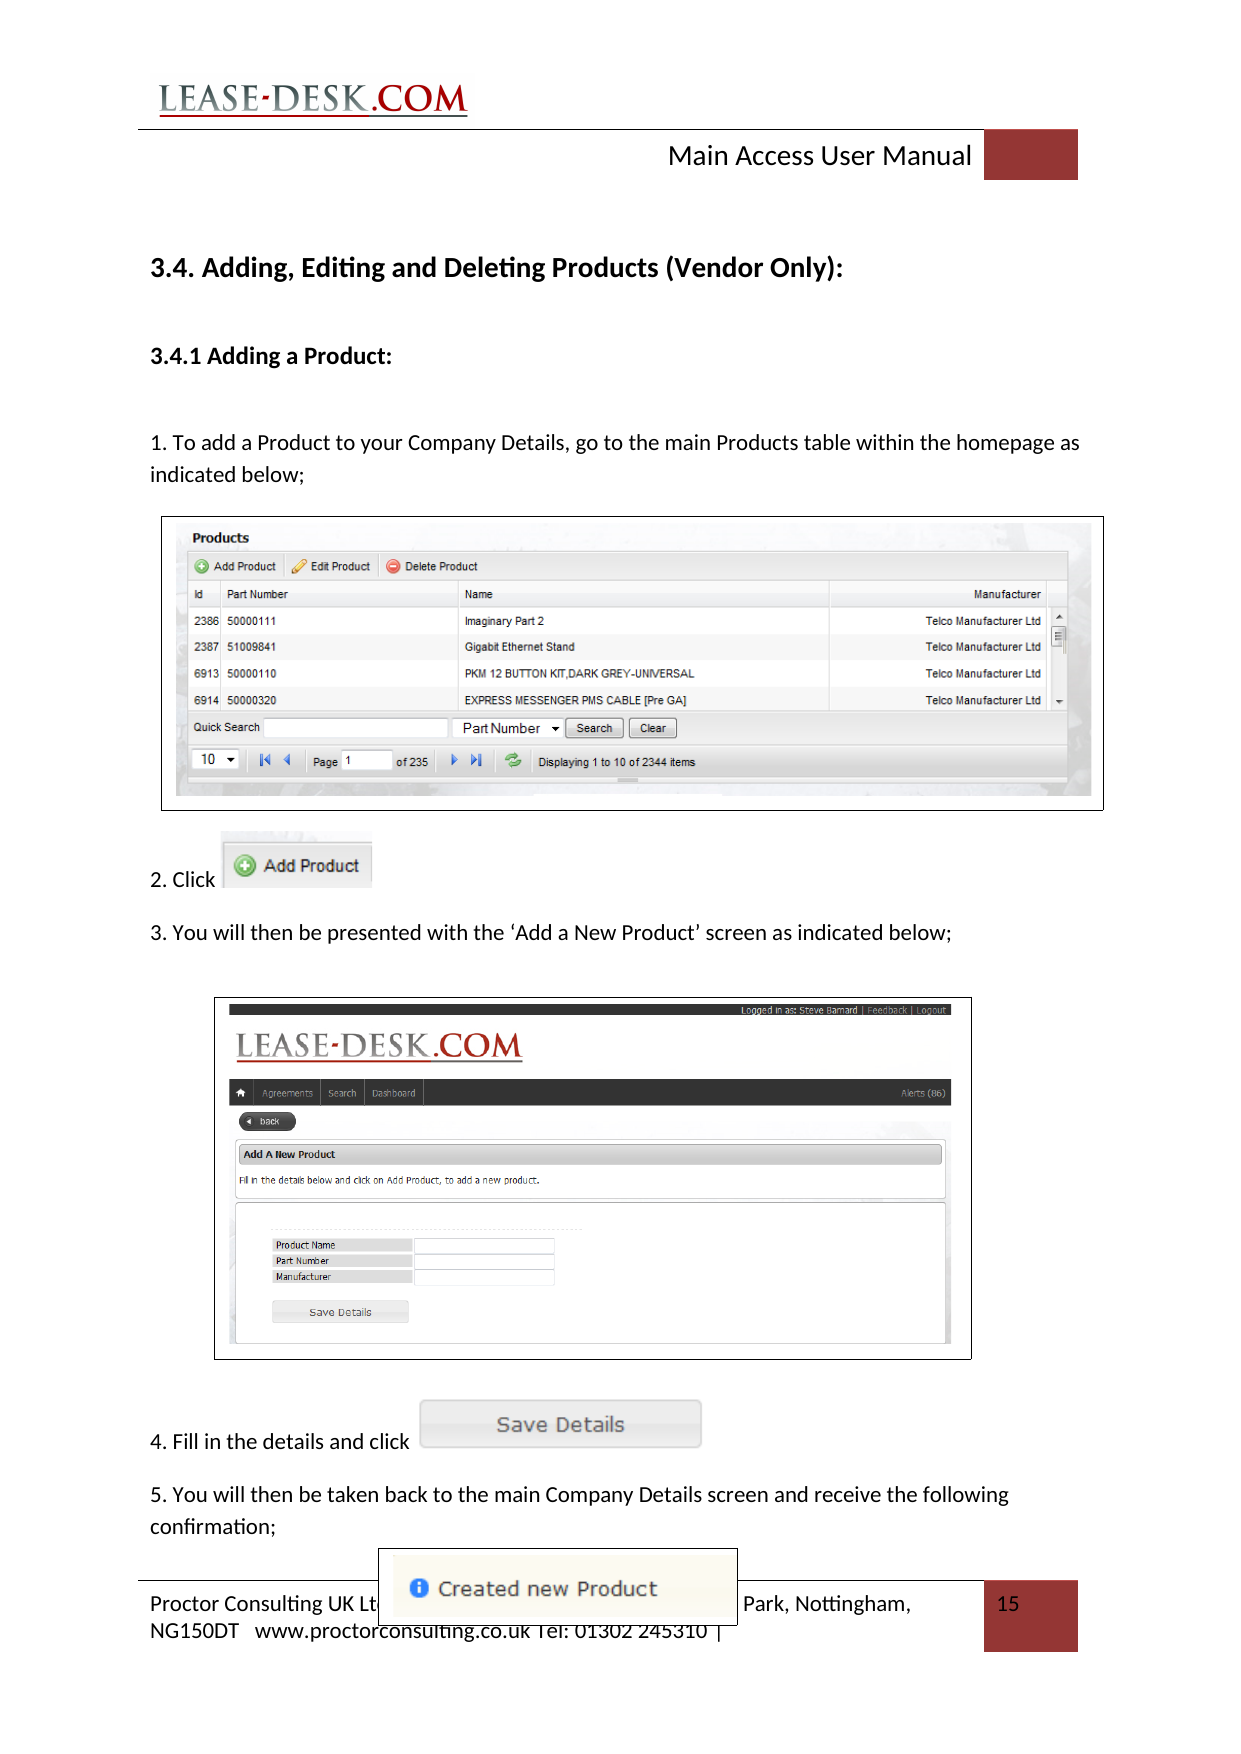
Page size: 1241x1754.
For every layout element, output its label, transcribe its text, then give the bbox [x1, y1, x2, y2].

text 2. Click [150, 831, 1090, 893]
text 3. You will then be presented with the ‘Add a New Product’ screen as indicated below; [150, 918, 1090, 946]
picture [220, 831, 373, 888]
picture [415, 1395, 710, 1450]
text 1. To add a Product to your Company Details, go to the main Products table within the homepage as indicated below; [150, 428, 1090, 488]
picture [150, 73, 476, 129]
picture [229, 1004, 952, 1344]
subtitle 3.4. Adding, Editing and Deleting Products (Vendor Only): [150, 249, 1090, 284]
text 5. You will then be taken back to the main Company Details screen and receive the following confirmation; [150, 1480, 1090, 1540]
picture [176, 523, 1092, 796]
picture [393, 1555, 737, 1617]
subtitle 3.4.1 Adding a Product: [150, 340, 1090, 370]
